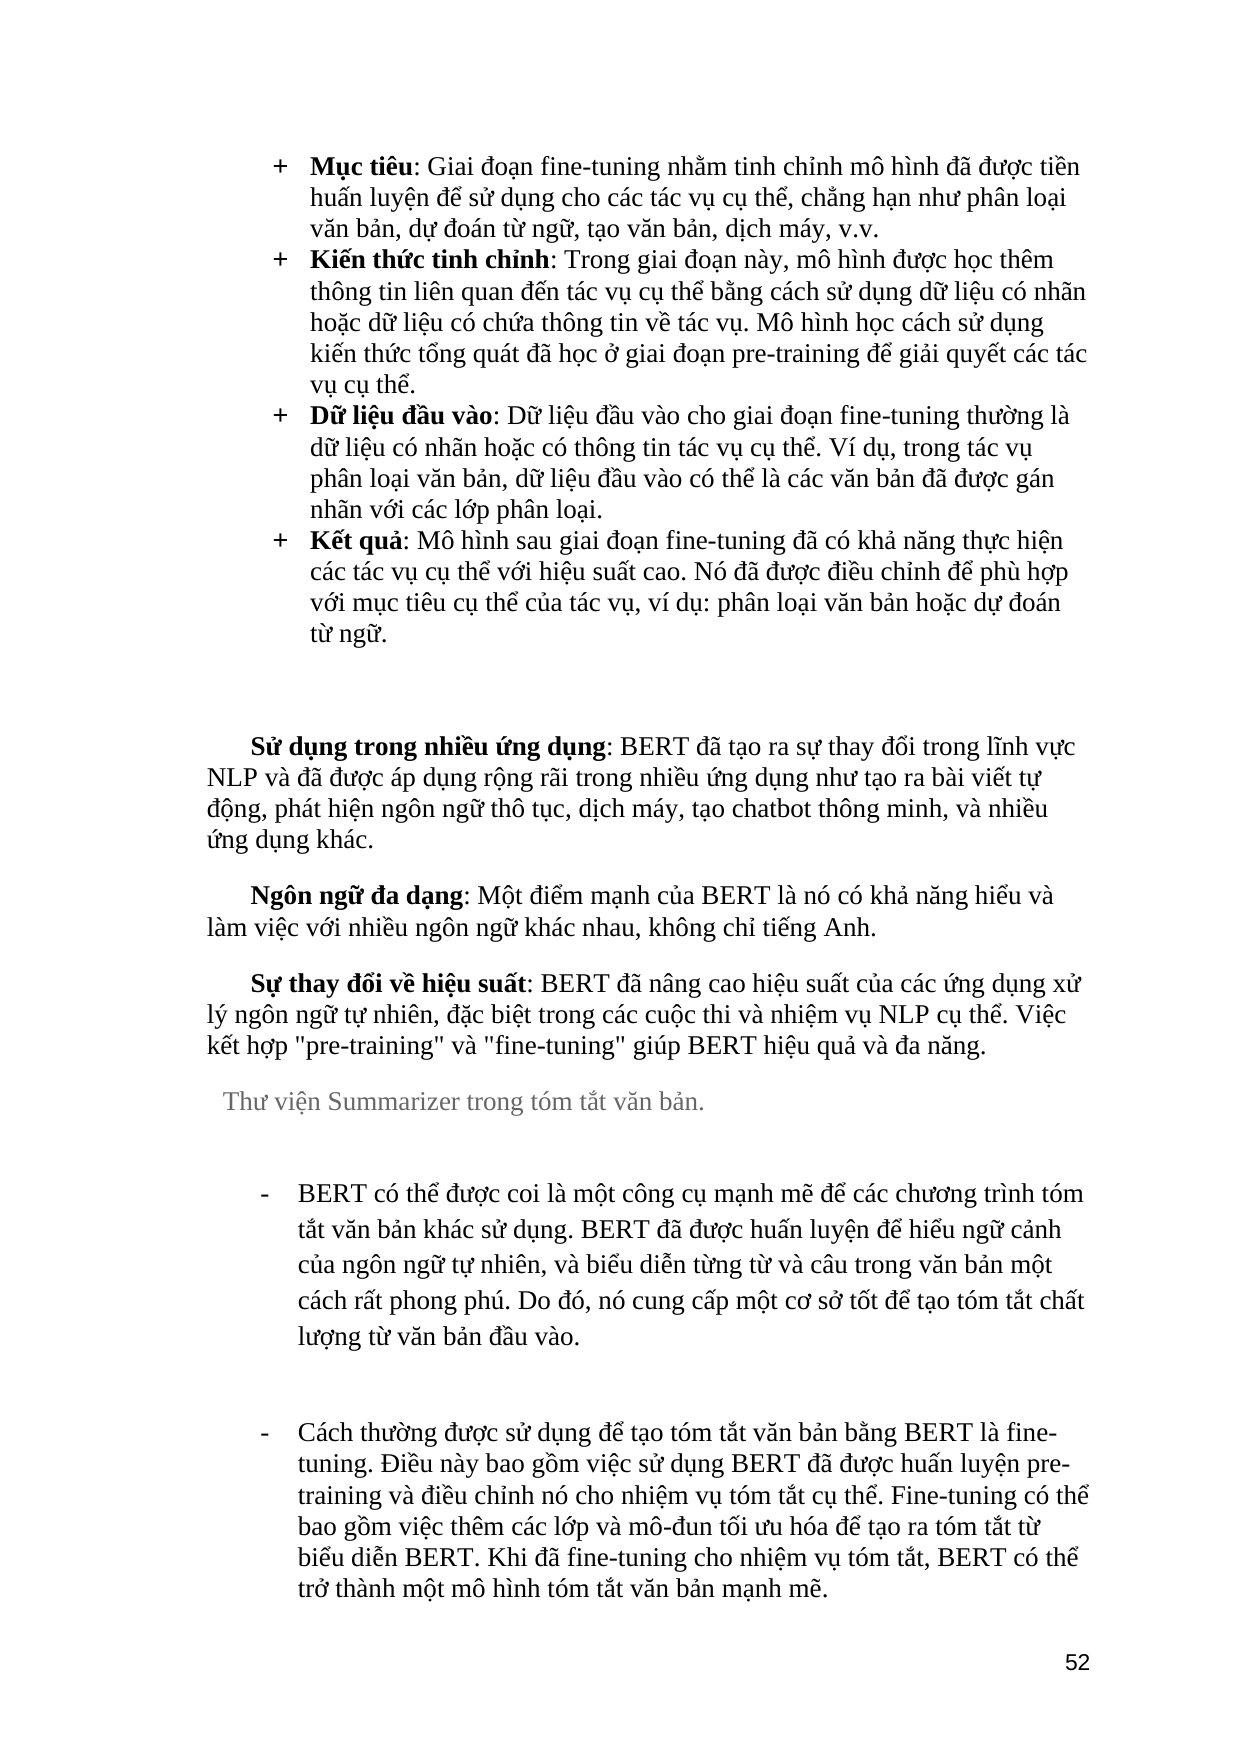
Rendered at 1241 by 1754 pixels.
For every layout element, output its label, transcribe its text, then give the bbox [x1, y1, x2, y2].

list Kiến thức tinh chỉnh: Trong giai đoạn này, mô hình được học thêm thông tin liên quan đến tác vụ cụ thể bằng cách sử dụng dữ liệu có nhãn hoặc dữ liệu có chứa thông tin về tác vụ. Mô hình học cách sử dụng kiến thức tổng quát đã học ở giai đoạn pre-training để giải quyết các tác vụ cụ thể. [272, 243, 1090, 399]
subtitle Thư viện Summarizer trong tóm tắt văn bản. [223, 1085, 1090, 1116]
text Sự thay đổi về hiệu suất: BERT đã nâng cao hiệu suất của các ứng dụng xử lý ngôn ngữ tự nhiên, đặc biệt trong các cuộc thi và nhiệm vụ NLP cụ thể. Việc kết hợp "pre-training" và "fine-tuning" giúp BERT hiệu quả và đa năng. [207, 967, 1090, 1060]
list Kết quả: Mô hình sau giai đoạn fine-tuning đã có khả năng thực hiện các tác vụ cụ thể với hiệu suất cao. Nó đã được điều chỉnh để phù hợp với mục tiêu cụ thể của tác vụ, ví dụ: phân loại văn bản hoặc dự đoán từ ngữ. [272, 524, 1090, 649]
list BERT có thể được coi là một công cụ mạnh mẽ để các chương trình tóm tắt văn bản khác sử dụng. BERT đã được huấn luyện để hiểu ngữ cảnh của ngôn ngữ tự nhiên, và biểu diễn từng từ và câu trong văn bản một cách rất phong phú. Do đó, nó cung cấp một cơ sở tốt để tạo tóm tắt chất lượng từ văn bản đầu vào. [260, 1177, 1090, 1351]
list Dữ liệu đầu vào: Dữ liệu đầu vào cho giai đoạn fine-tuning thường là dữ liệu có nhãn hoặc có thông tin tác vụ cụ thể. Ví dụ, trong tác vụ phân loại văn bản, dữ liệu đầu vào có thể là các văn bản đã được gán nhãn với các lớp phân loại. [272, 399, 1090, 524]
list Cách thường được sử dụng để tạo tóm tắt văn bản bằng BERT là fine-tuning. Điều này bao gồm việc sử dụng BERT đã được huấn luyện pre-training và điều chỉnh nó cho nhiệm vụ tóm tắt cụ thể. Fine-tuning có thể bao gồm việc thêm các lớp và mô-đun tối ưu hóa để tạo ra tóm tắt từ biểu diễn BERT. Khi đã fine-tuning cho nhiệm vụ tóm tắt, BERT có thể trở thành một mô hình tóm tắt văn bản mạnh mẽ. [260, 1416, 1090, 1603]
text Sử dụng trong nhiều ứng dụng: BERT đã tạo ra sự thay đổi trong lĩnh vực NLP và đã được áp dụng rộng rãi trong nhiều ứng dụng như tạo ra bài viết tự động, phát hiện ngôn ngữ thô tục, dịch máy, tạo chatbot thông minh, và nhiều ứng dụng khác. [207, 730, 1090, 854]
list Mục tiêu: Giai đoạn fine-tuning nhằm tinh chỉnh mô hình đã được tiền huấn luyện để sử dụng cho các tác vụ cụ thể, chẳng hạn như phân loại văn bản, dự đoán từ ngữ, tạo văn bản, dịch máy, v.v. [272, 150, 1090, 243]
text Ngôn ngữ đa dạng: Một điểm mạnh của BERT là nó có khả năng hiểu và làm việc với nhiều ngôn ngữ khác nhau, không chỉ tiếng Anh. [207, 879, 1090, 942]
